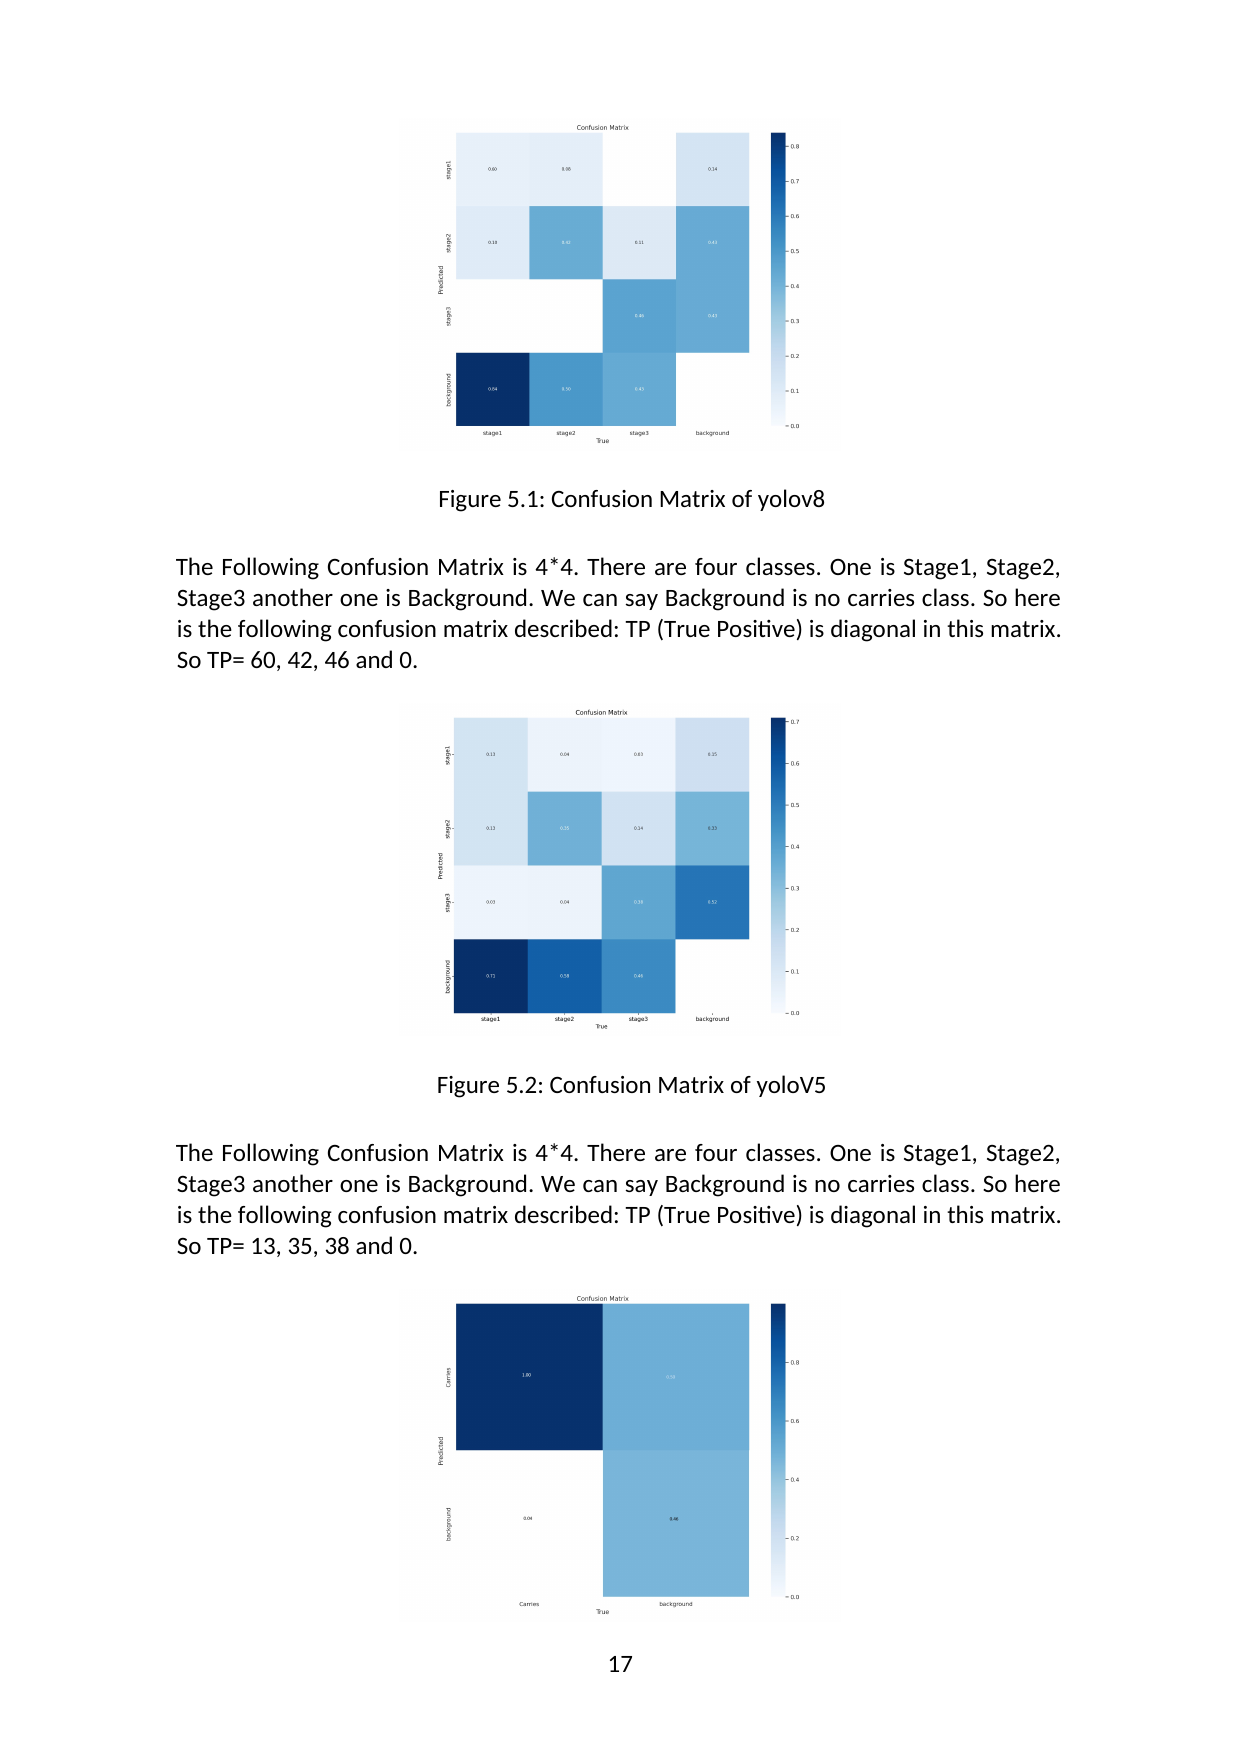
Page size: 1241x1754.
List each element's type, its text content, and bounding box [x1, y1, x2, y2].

text The Following Confusion Matrix is 4*4. There are four classes. One is Stage1, Stage2, Stage3 another one is Background. We can say Background is no carries class. So here is the following confusion matrix described: TP (True Positive) is diagonal in this matrix. So TP= 60, 42, 46 and 0. [176, 551, 1063, 675]
picture [398, 703, 842, 1036]
text Figure 5.1: Confusion Matrix of yolov8 [172, 483, 1092, 514]
picture [398, 1289, 842, 1622]
picture [398, 118, 842, 451]
text The Following Confusion Matrix is 4*4. There are four classes. One is Stage1, Stage2, Stage3 another one is Background. We can say Background is no carries class. So here is the following confusion matrix described: TP (True Positive) is diagonal in this matrix. So TP= 13, 35, 38 and 0. [176, 1137, 1063, 1261]
text Figure 5.2: Confusion Matrix of yoloV5 [172, 1069, 1092, 1099]
